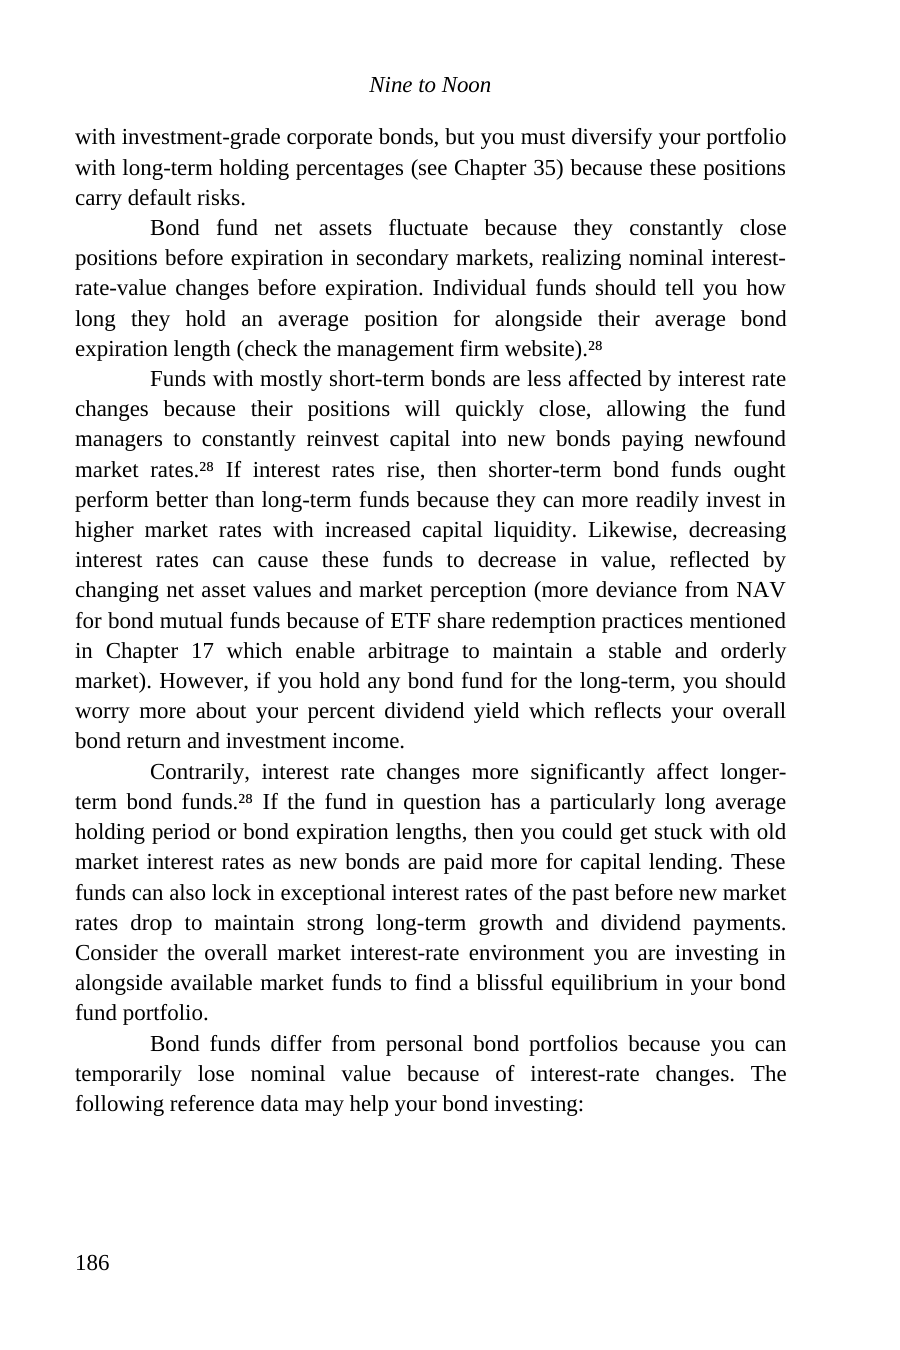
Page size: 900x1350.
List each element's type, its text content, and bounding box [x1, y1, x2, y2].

text Bond fund net assets fluctuate because they constantly close positions before expiration in secondary markets, realizing nominal interest-rate-value changes before expiration. Individual funds should tell you how long they hold an average position for alongside their average bond expiration length (check the management firm website).²⁸ [75, 214, 787, 361]
text Funds with mostly short-term bonds are less affected by interest rate changes because their positions will quickly close, allowing the fund managers to constantly reinvest capital into new bonds paying newfound market rates.²⁸ If interest rates rise, then shorter-term bond funds ought perform better than long-term funds because they can more readily invest in higher market rates with increased capital liquidity. Likewise, decreasing interest rates can cause these funds to decrease in value, reflected by changing net asset values and market perception (more deviance from NAV for bond mutual funds because of ETF share redemption practices mentioned in Chapter 17 which enable arbitrage to maintain a stable and orderly market). However, if you hold any bond fund for the long-term, you should worry more about your percent dividend yield which reflects your overall bond return and investment income. [75, 365, 787, 754]
text Contrarily, interest rate changes more significantly affect longer-term bond funds.²⁸ If the fund in question has a particularly long average holding period or bond expiration lengths, then you could get stuck with old market interest rates as new bonds are paid more for capital lending. These funds can also lock in exceptional interest rates of the past before new market rates drop to maintain strong long-term growth and dividend payments. Consider the overall market interest-rate environment you are investing in alongside available market funds to find a blissful equilibrium in your bond fund portfolio. [75, 758, 787, 1026]
text Bond funds differ from personal bond portfolios because you can temporarily lose nominal value because of interest-rate changes. The following reference data may help your bond investing: [75, 1030, 787, 1116]
